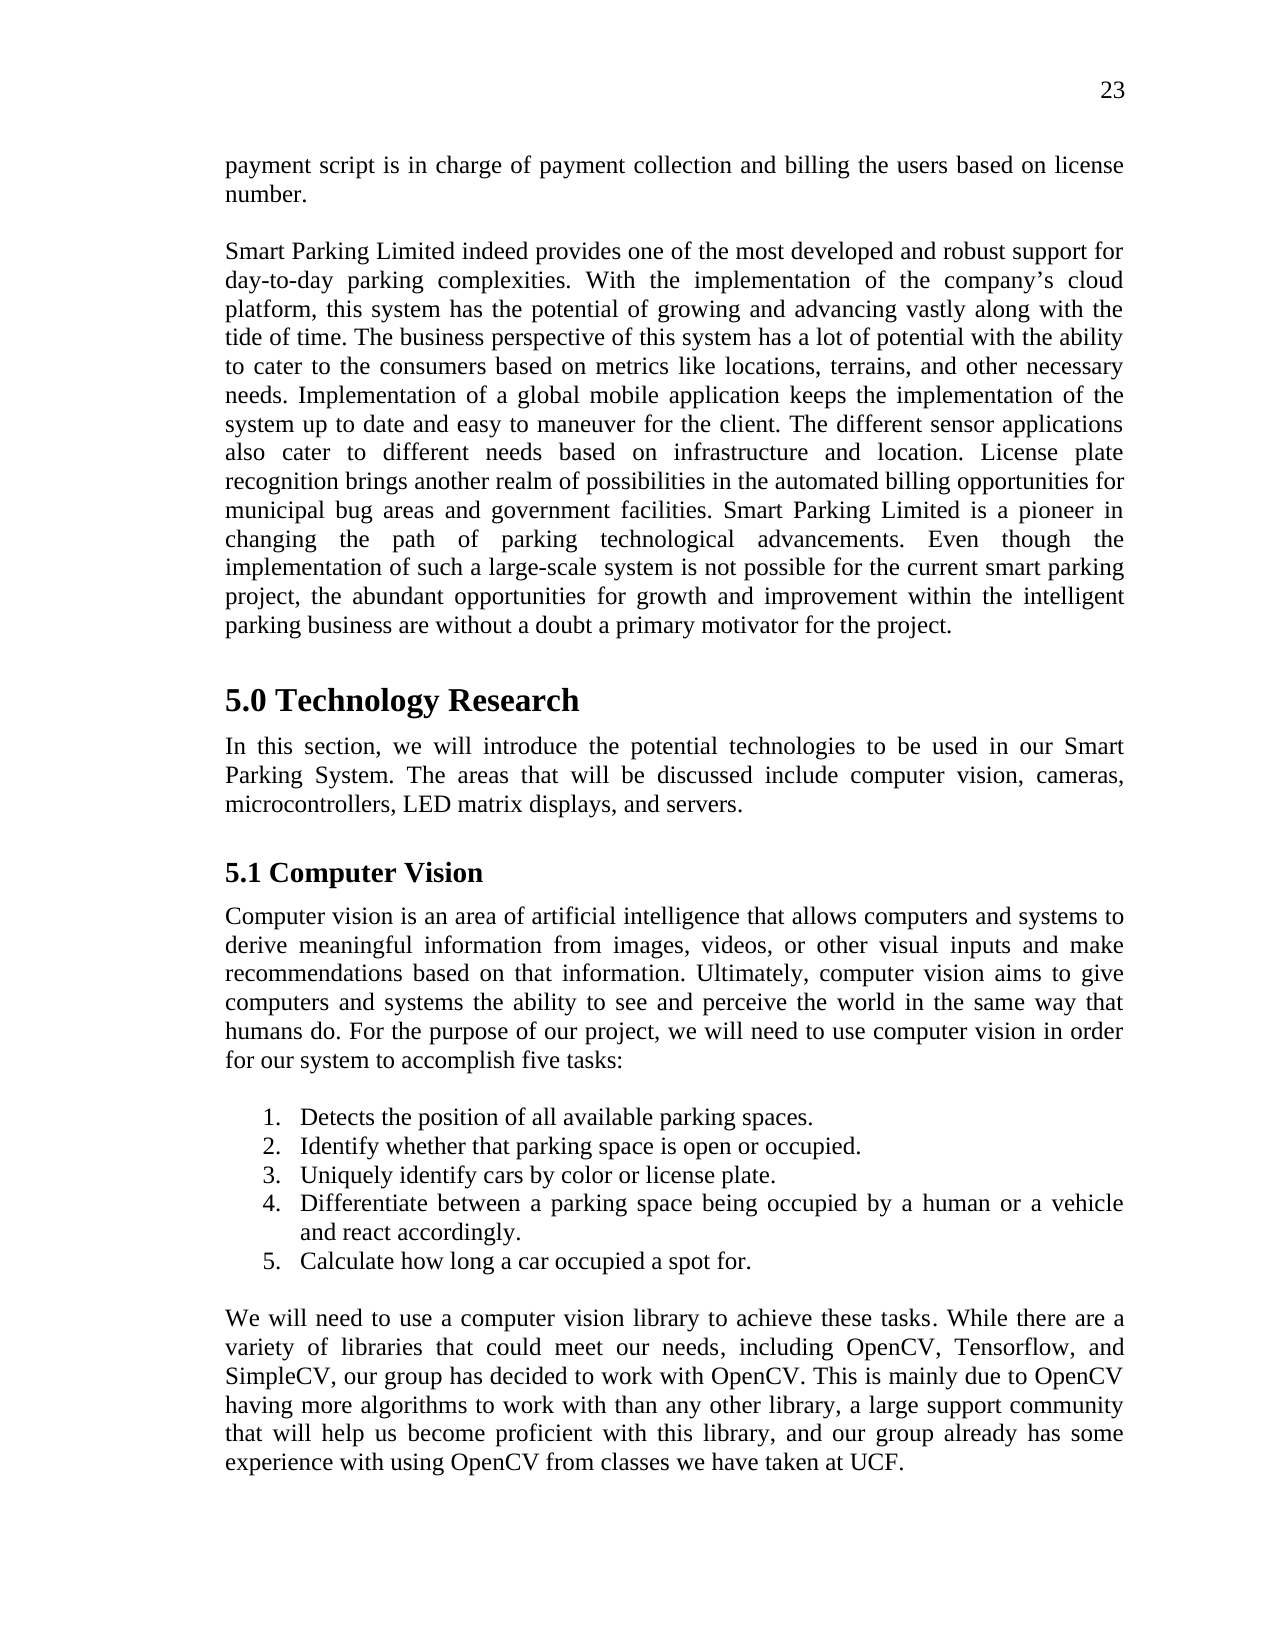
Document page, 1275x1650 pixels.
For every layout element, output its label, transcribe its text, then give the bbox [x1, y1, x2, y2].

text Computer vision is an area of artificial intelligence that allows computers and systems to derive meaningful information from images, videos, or other visual inputs and make recommendations based on that information. Ultimately, computer vision aims to give computers and systems the ability to see and perceive the world in the same way that humans do. For the purpose of our project, we will need to use computer vision in order for our system to accomplish five tasks: [225, 901, 1125, 1073]
text We will need to use a computer vision library to achieve these tasks. While there are a variety of libraries that could meet our needs, including OpenCV, Tensorflow, and SimpleCV, our group has decided to work with OpenCV. This is mainly due to OpenCV having more algorithms to work with than any other library, a large support community that will help us become proficient with this library, and our group already has some experience with using OpenCV from classes we have taken at UCF. [225, 1303, 1125, 1476]
text Smart Parking Limited indeed provides one of the most developed and robust support for day-to-day parking complexities. With the implementation of the company’s cloud platform, this system has the potential of growing and advancing vastly along with the tide of time. The business perspective of this system has a lot of potential with the ability to cater to the consumers based on metrics like locations, terrains, and other necessary needs. Implementation of a global mobile application keeps the implementation of the system up to date and easy to maneuver for the client. The different sensor applications also cater to different needs based on infrastructure and location. License plate recognition brings another realm of possibilities in the automated billing opportunities for municipal bug areas and government facilities. Smart Parking Limited is a pioneer in changing the path of parking technological advancements. Even though the implementation of such a large-scale system is not possible for the current smart parking project, the abundant opportunities for growth and improvement within the intelligent parking business are without a doubt a primary motivator for the project. [225, 236, 1125, 639]
subtitle 5.0 Technology Research [225, 680, 1125, 719]
list Identify whether that parking space is open or occupied. [262, 1131, 1125, 1160]
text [225, 150, 1125, 207]
list Calculate how long a car occupied a spot for. [262, 1246, 1125, 1275]
subtitle 5.1 Computer Vision [225, 855, 1125, 888]
text In this section, we will introduce the potential technologies to be used in our Smart Parking System. The areas that will be discussed include computer vision, cameras, microcontrollers, LED matrix displays, and servers. [225, 731, 1125, 817]
list Differentiate between a parking space being occupied by a human or a vehicle and react accordingly. [262, 1188, 1125, 1246]
list Detects the position of all available parking spaces. [262, 1102, 1125, 1131]
list Uniquely identify cars by color or license plate. [262, 1160, 1125, 1188]
